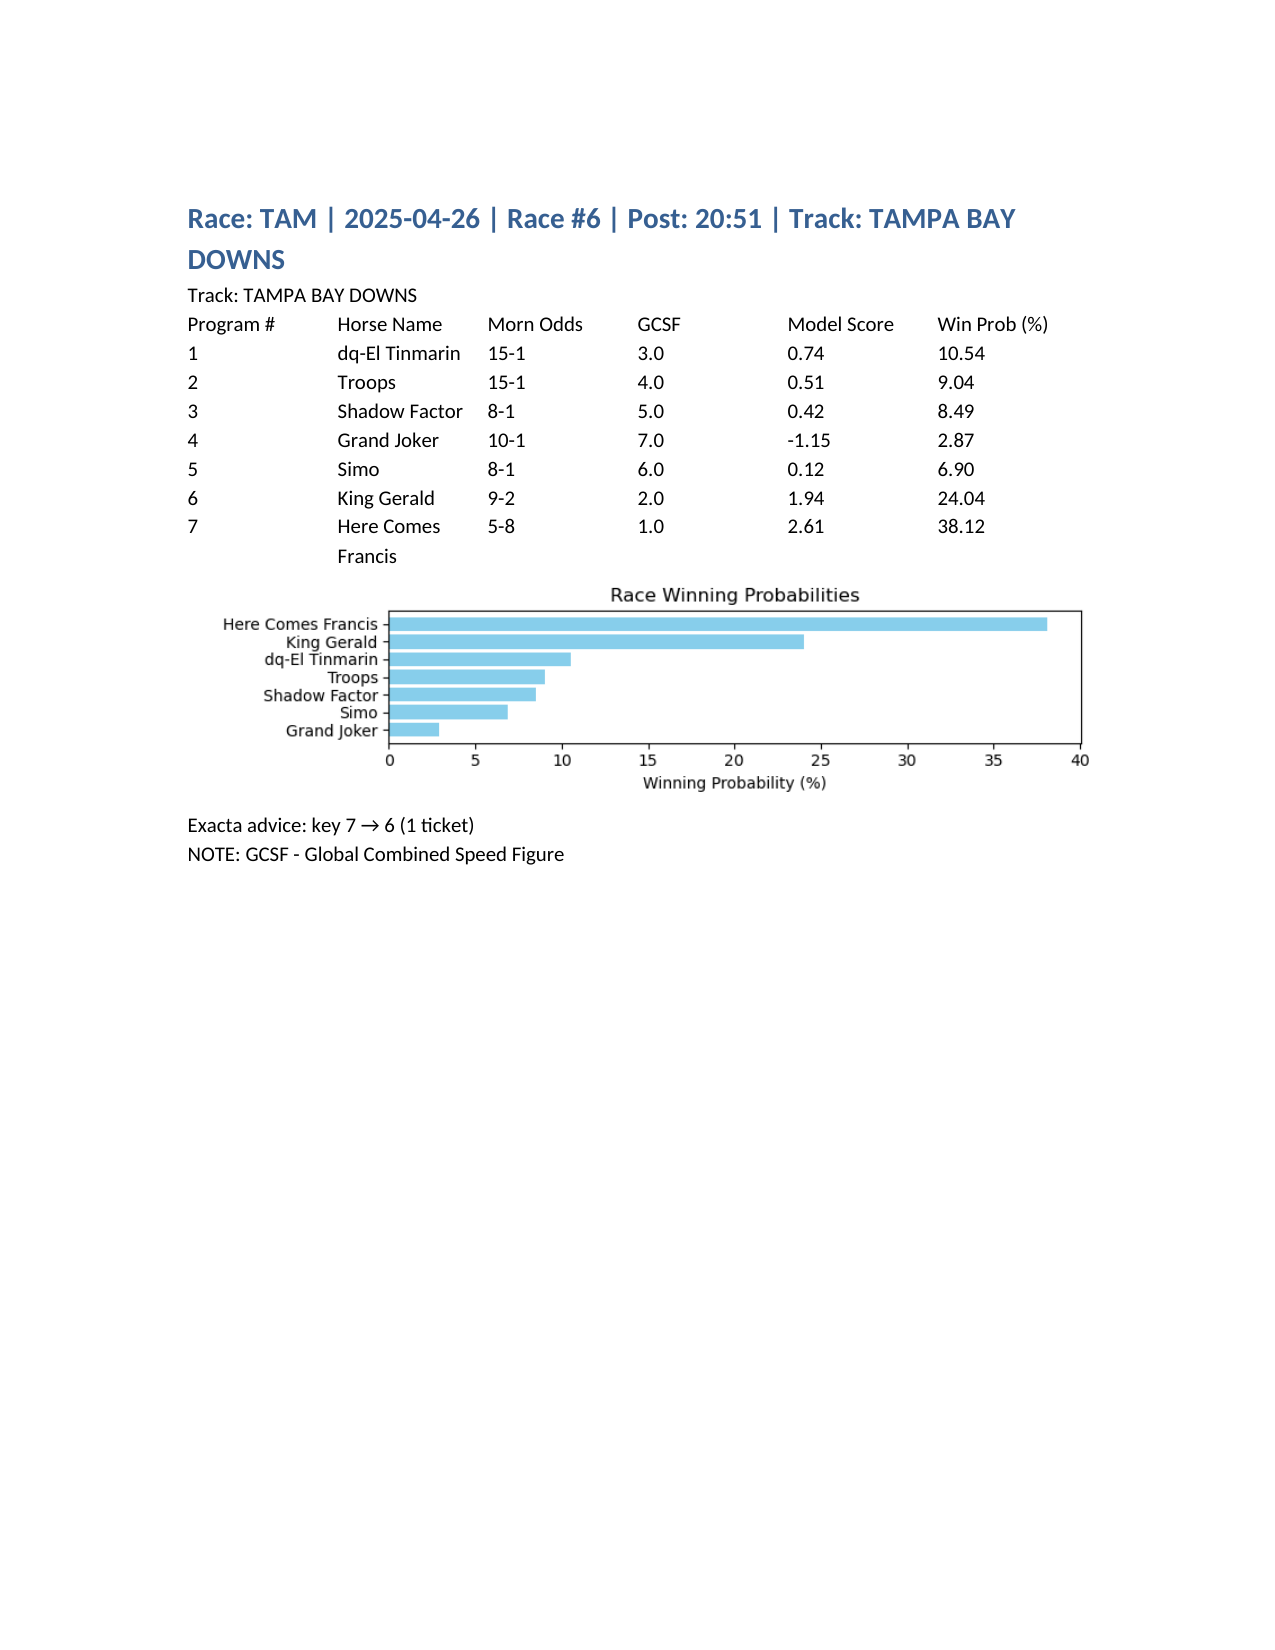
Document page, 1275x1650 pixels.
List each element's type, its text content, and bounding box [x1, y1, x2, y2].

text Exacta advice: key 7 → 6 (1 ticket) [187, 812, 1087, 837]
text NOTE: GCSF - Global Combined Speed Figure [187, 841, 1087, 866]
text Track: TAMPA BAY DOWNS [187, 282, 1087, 307]
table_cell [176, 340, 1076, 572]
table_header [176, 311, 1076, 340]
subtitle Race: TAM | 2025-04-26 | Race #6 | Post: 20:51 | Track: TAMPA BAY DOWNS [187, 200, 1087, 277]
picture [206, 571, 1107, 809]
